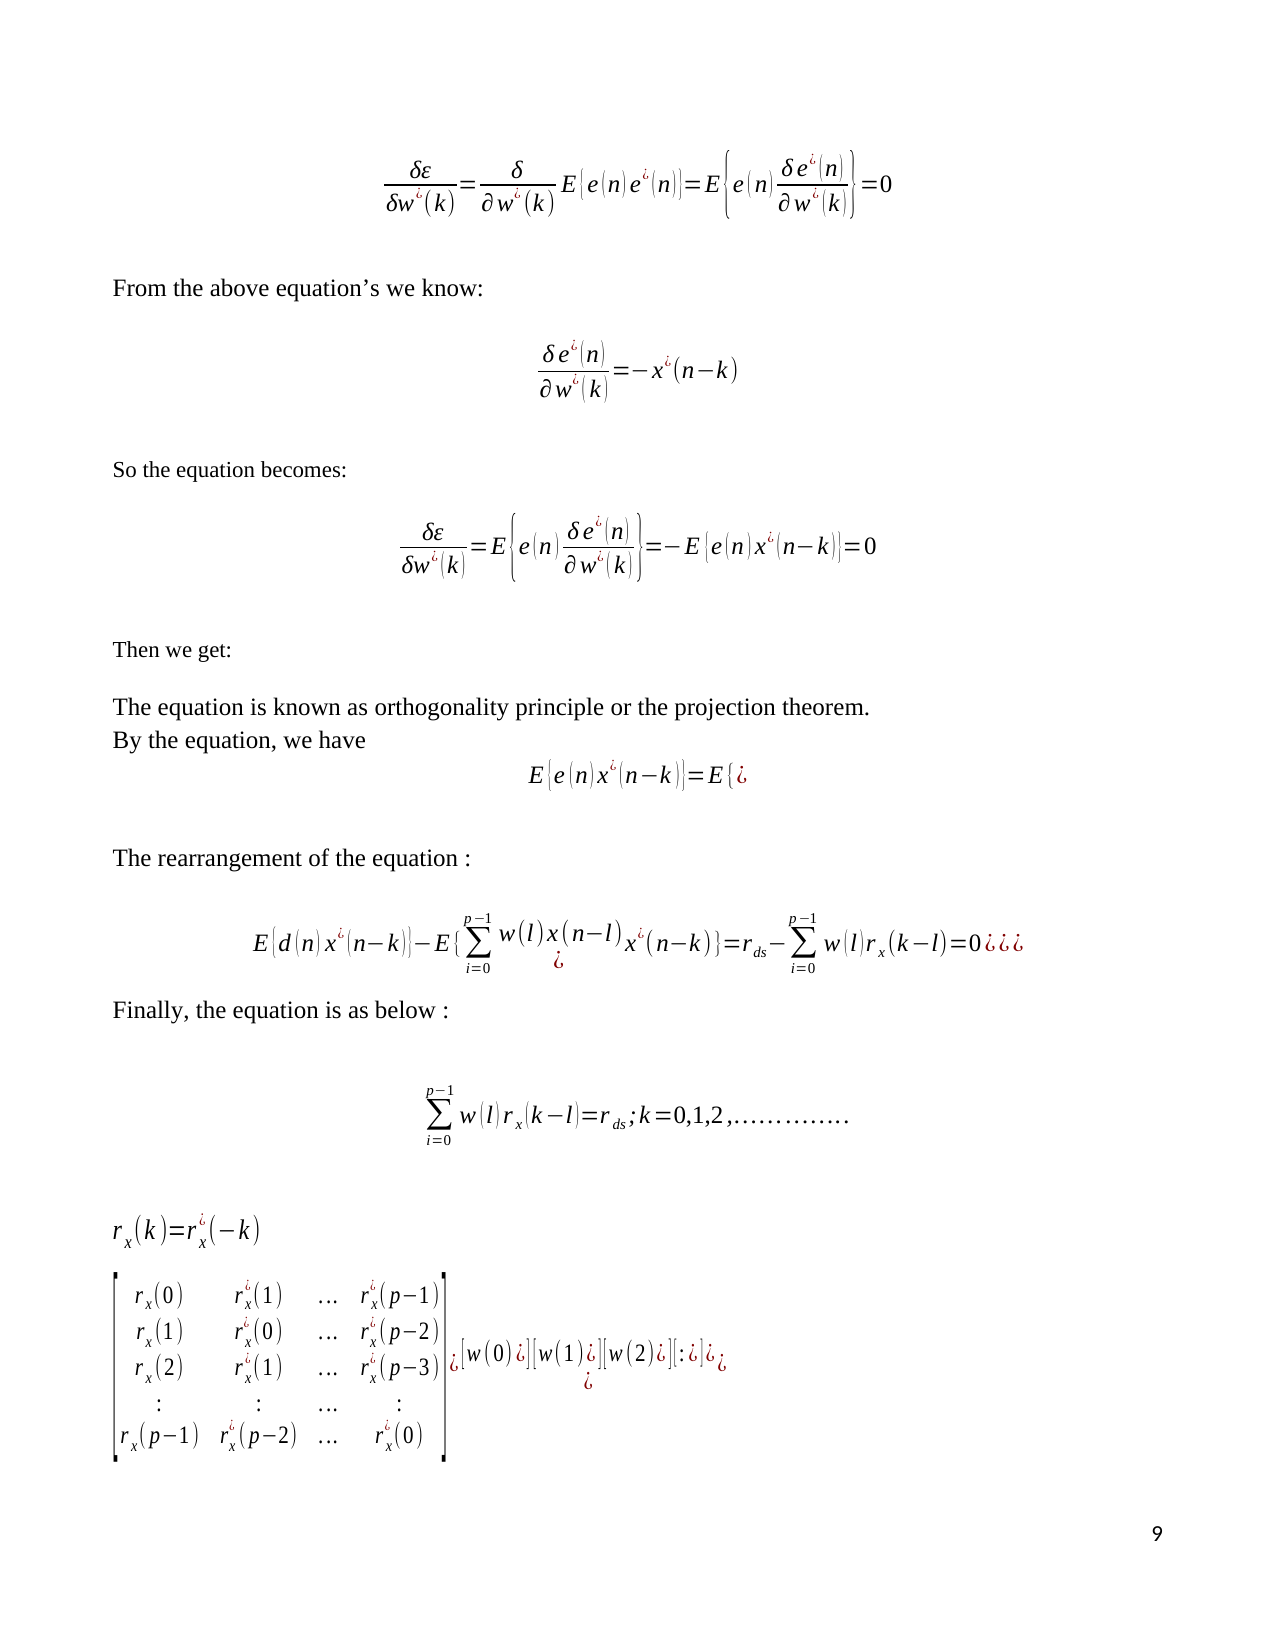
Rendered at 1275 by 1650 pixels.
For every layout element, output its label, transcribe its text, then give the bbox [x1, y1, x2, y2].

text From the above equation’s we know: [112, 273, 1162, 302]
text Then we get: [112, 636, 1162, 662]
text The equation is known as orthogonality principle or the projection theorem. [112, 692, 1162, 721]
text By the equation, we have [112, 725, 1162, 754]
text Finally, the equation is as below : [112, 995, 1162, 1024]
text The rearrangement of the equation : [112, 843, 1162, 872]
text So the equation becomes: [112, 456, 1162, 483]
